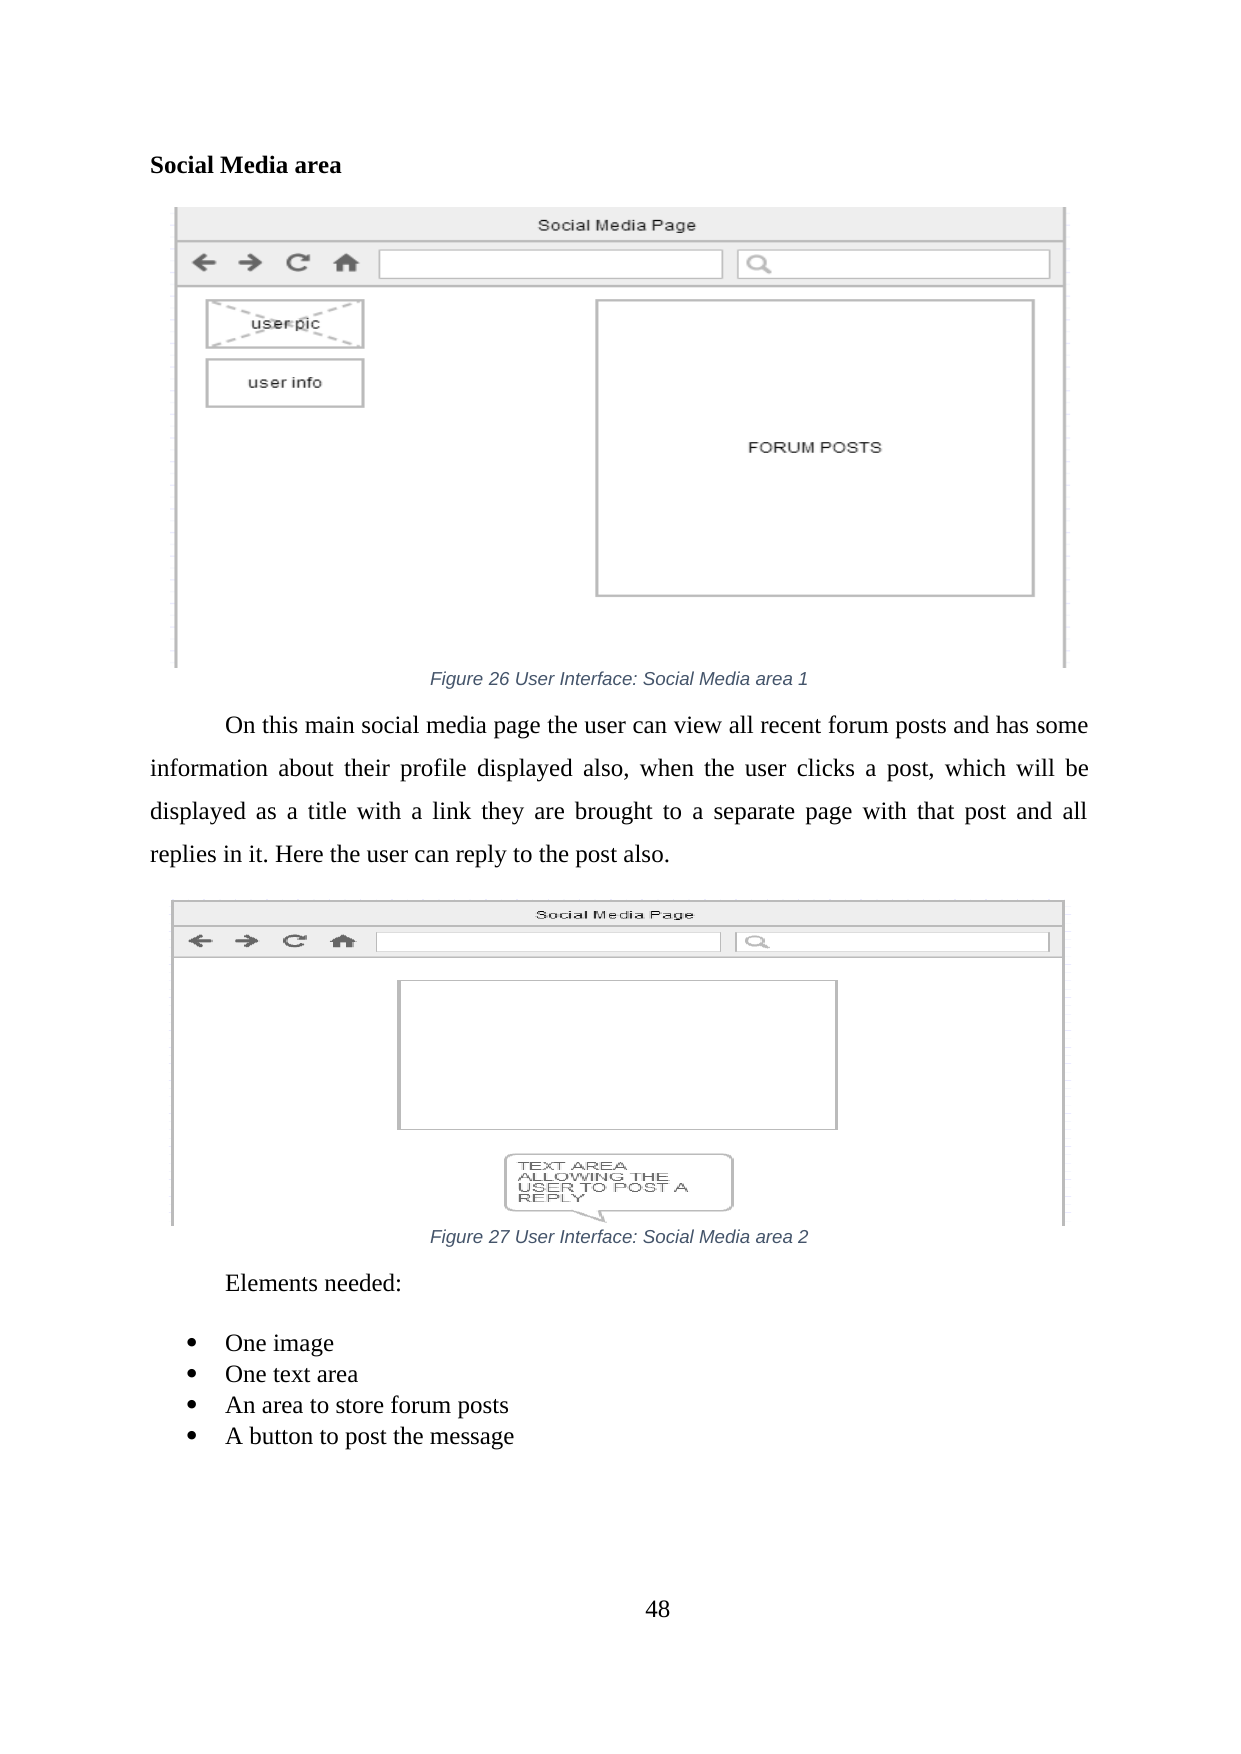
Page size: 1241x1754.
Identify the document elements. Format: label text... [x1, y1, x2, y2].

list A button to post the message [187, 1421, 1090, 1450]
text Figure 26 User Interface: Social Media area 1 [150, 668, 1090, 689]
picture [170, 207, 1071, 668]
text Elements needed: [150, 1268, 1090, 1297]
text On this main social media page the user can view all recent forum posts and has some information about their profile displayed also, when the user clicks a post, which will be displayed as a title with a link they are brought to a separate page with that post and all replies in it. Here the user can reply to the post also. [150, 710, 1090, 868]
list An area to store forum posts [187, 1390, 1090, 1419]
list One image [187, 1328, 1090, 1357]
subtitle Social Media area [150, 150, 1090, 179]
list One text area [187, 1359, 1090, 1388]
text Figure 27 User Interface: Social Media area 2 [150, 1226, 1090, 1247]
picture [168, 899, 1072, 1226]
